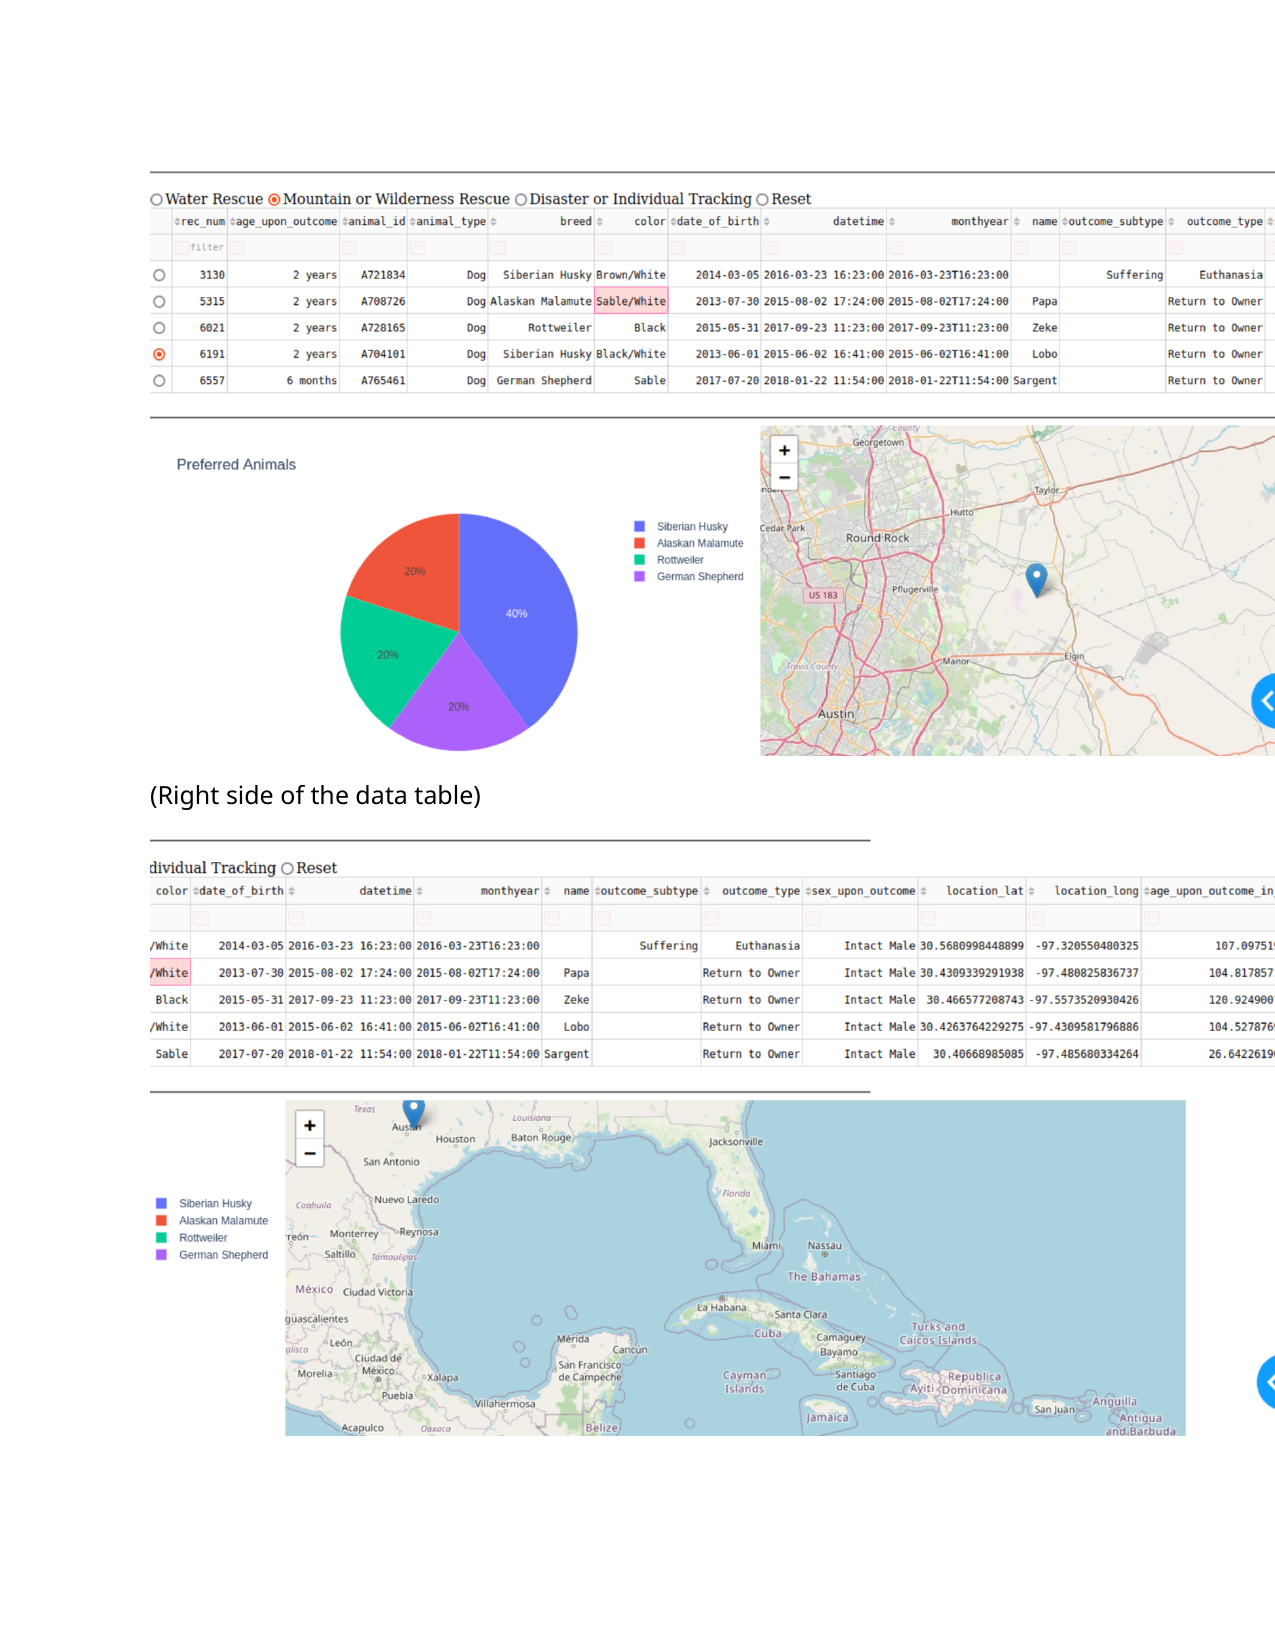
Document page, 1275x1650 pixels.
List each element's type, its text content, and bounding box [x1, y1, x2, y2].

text (Right side of the data table) [150, 777, 1125, 812]
picture [150, 833, 1275, 1436]
picture [150, 150, 1275, 756]
